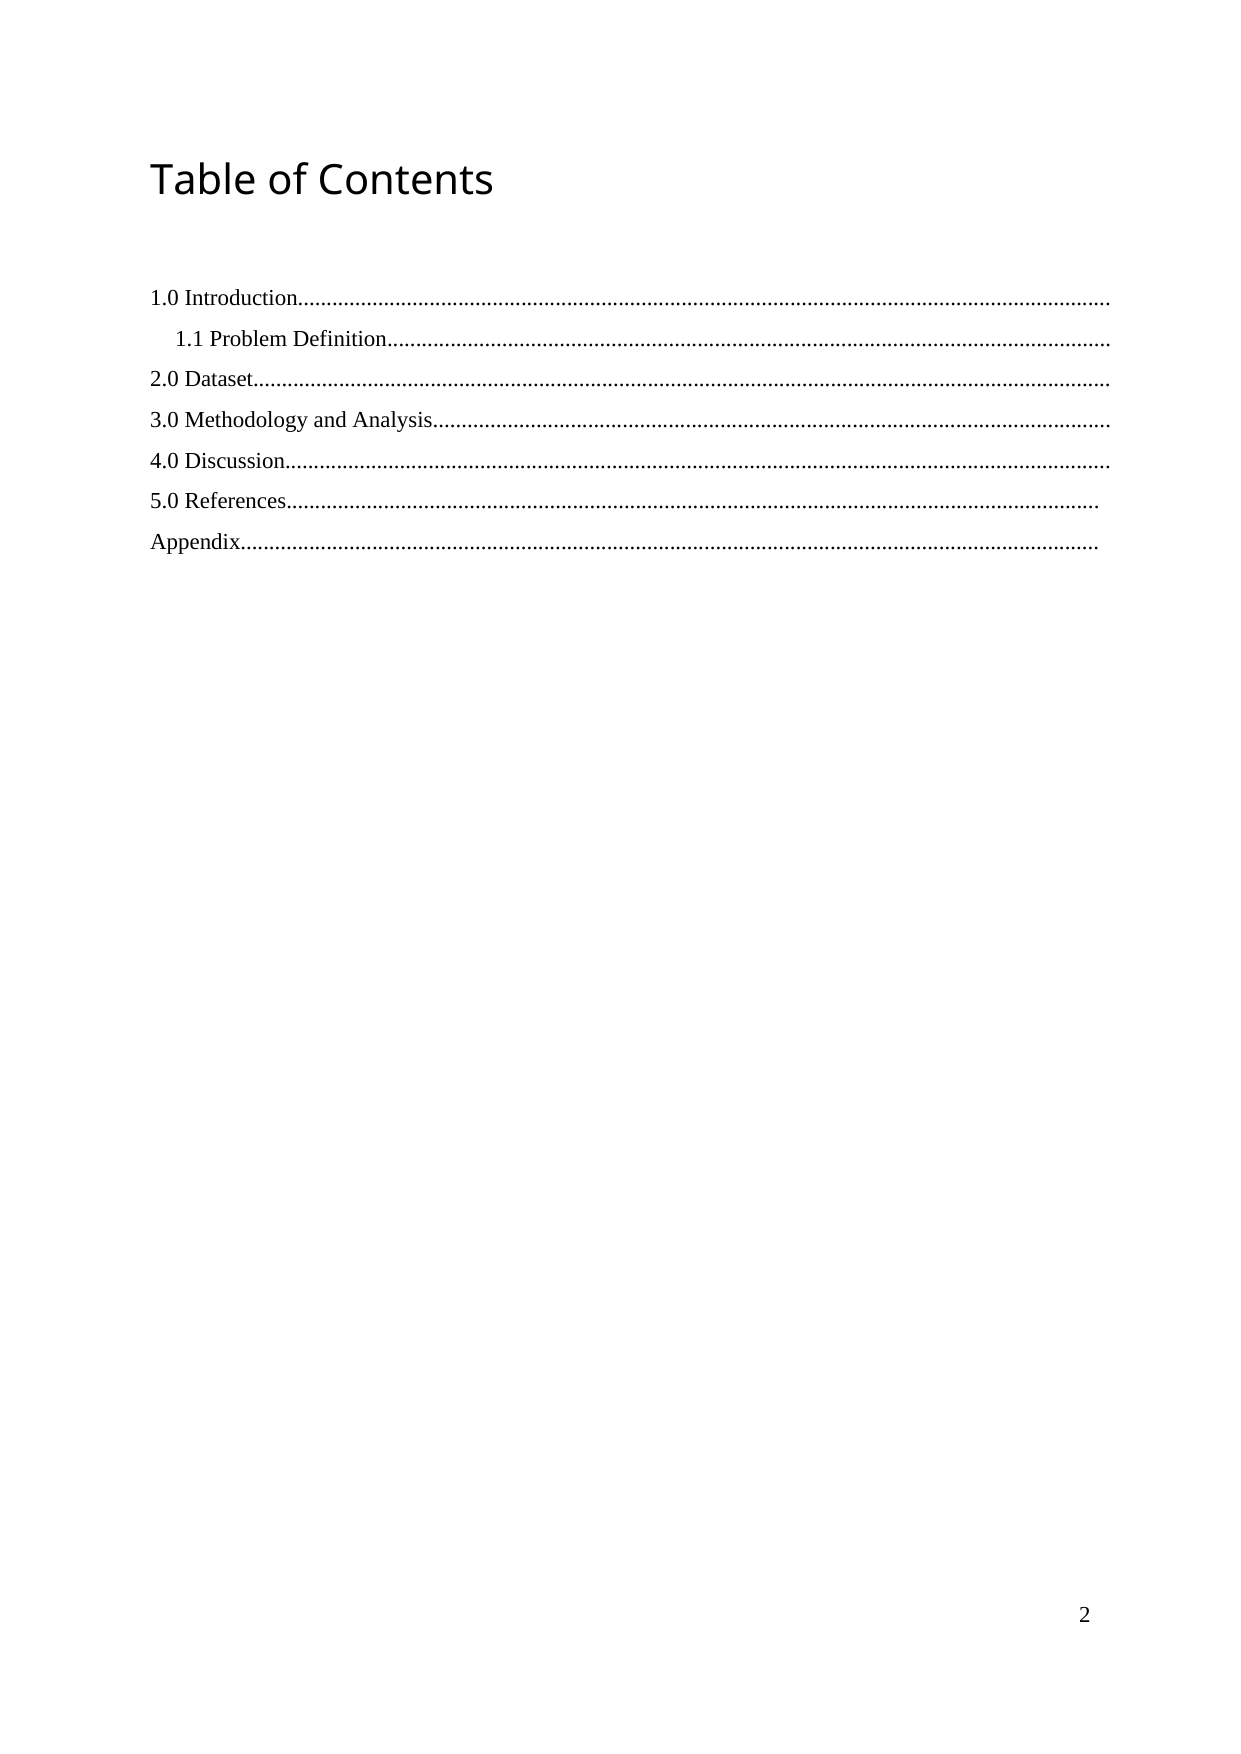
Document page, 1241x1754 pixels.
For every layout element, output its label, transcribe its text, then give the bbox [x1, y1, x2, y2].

text Table of Contents [150, 150, 1090, 207]
